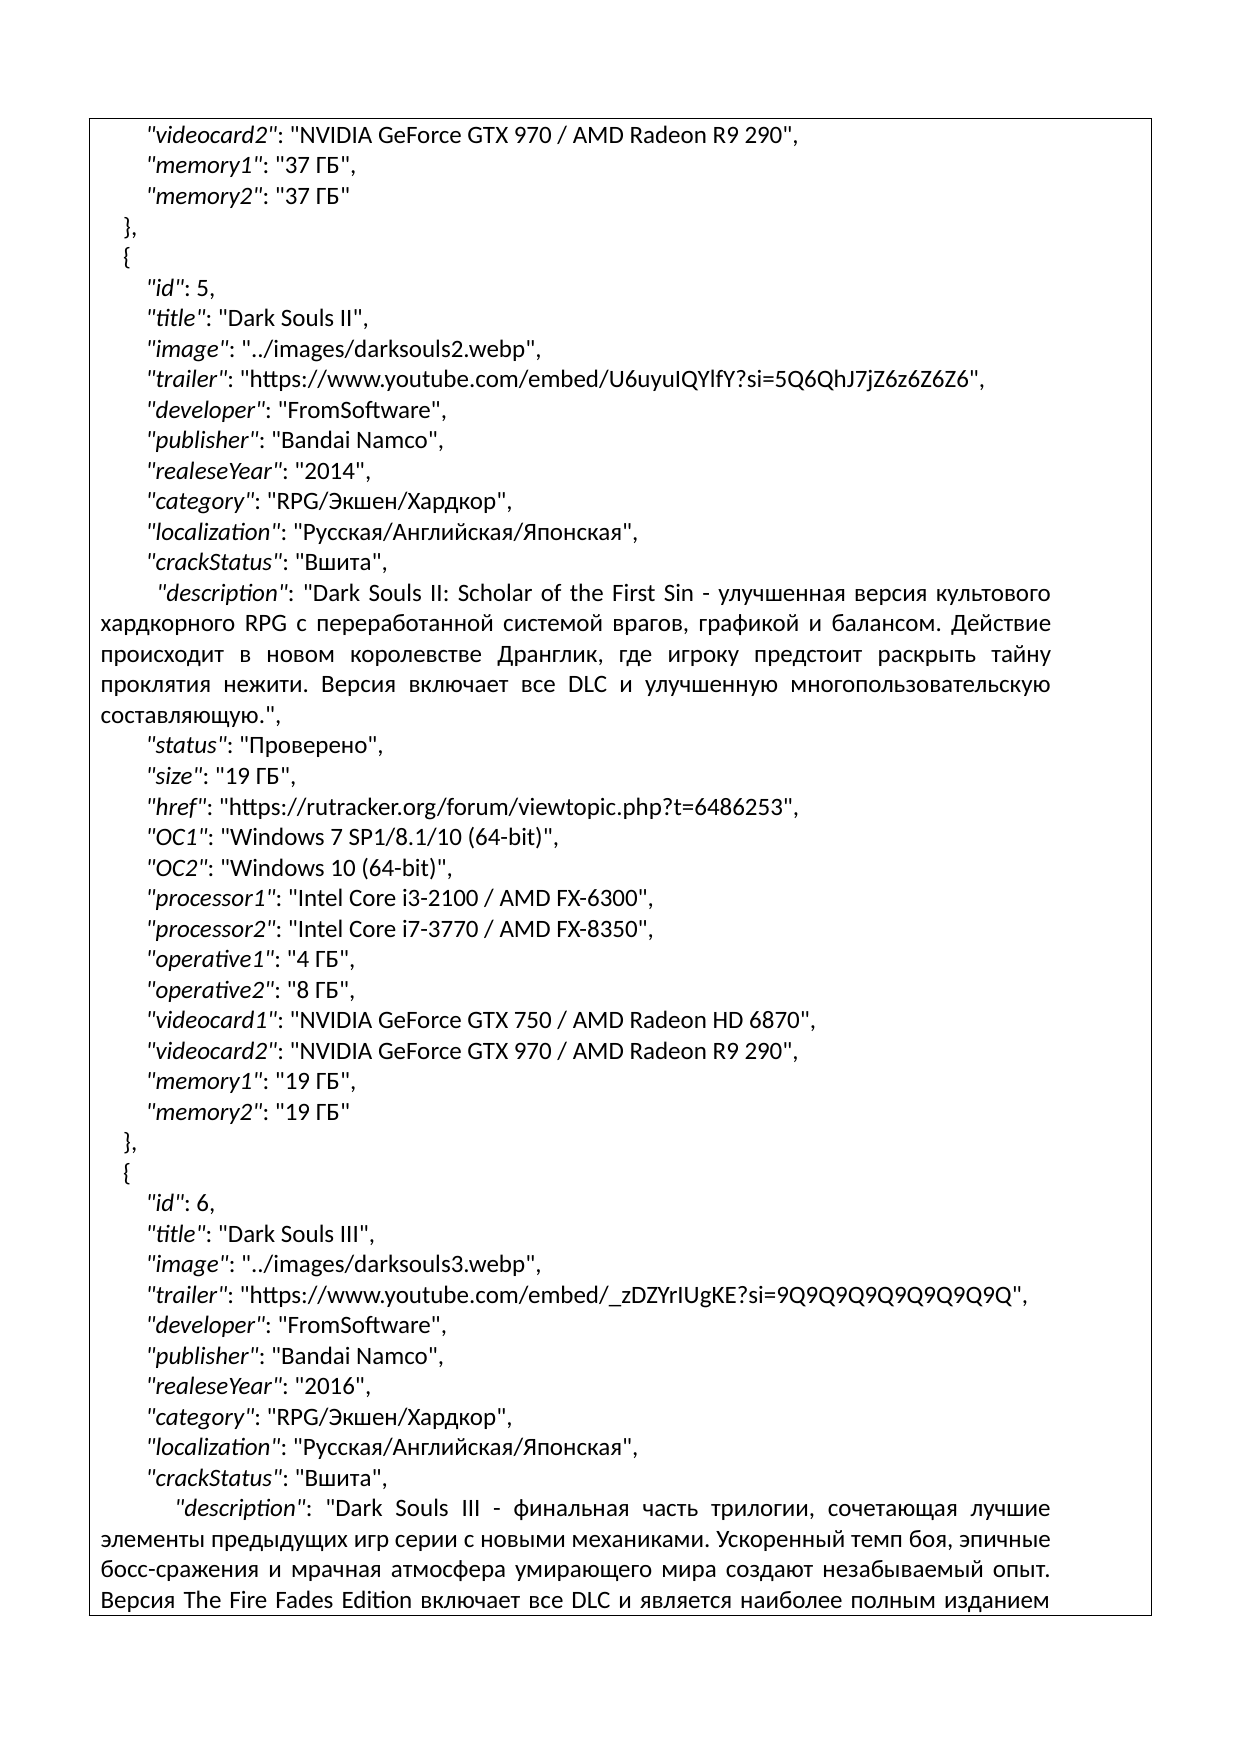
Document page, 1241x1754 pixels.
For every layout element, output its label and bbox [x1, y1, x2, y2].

table_header [90, 119, 1151, 1615]
